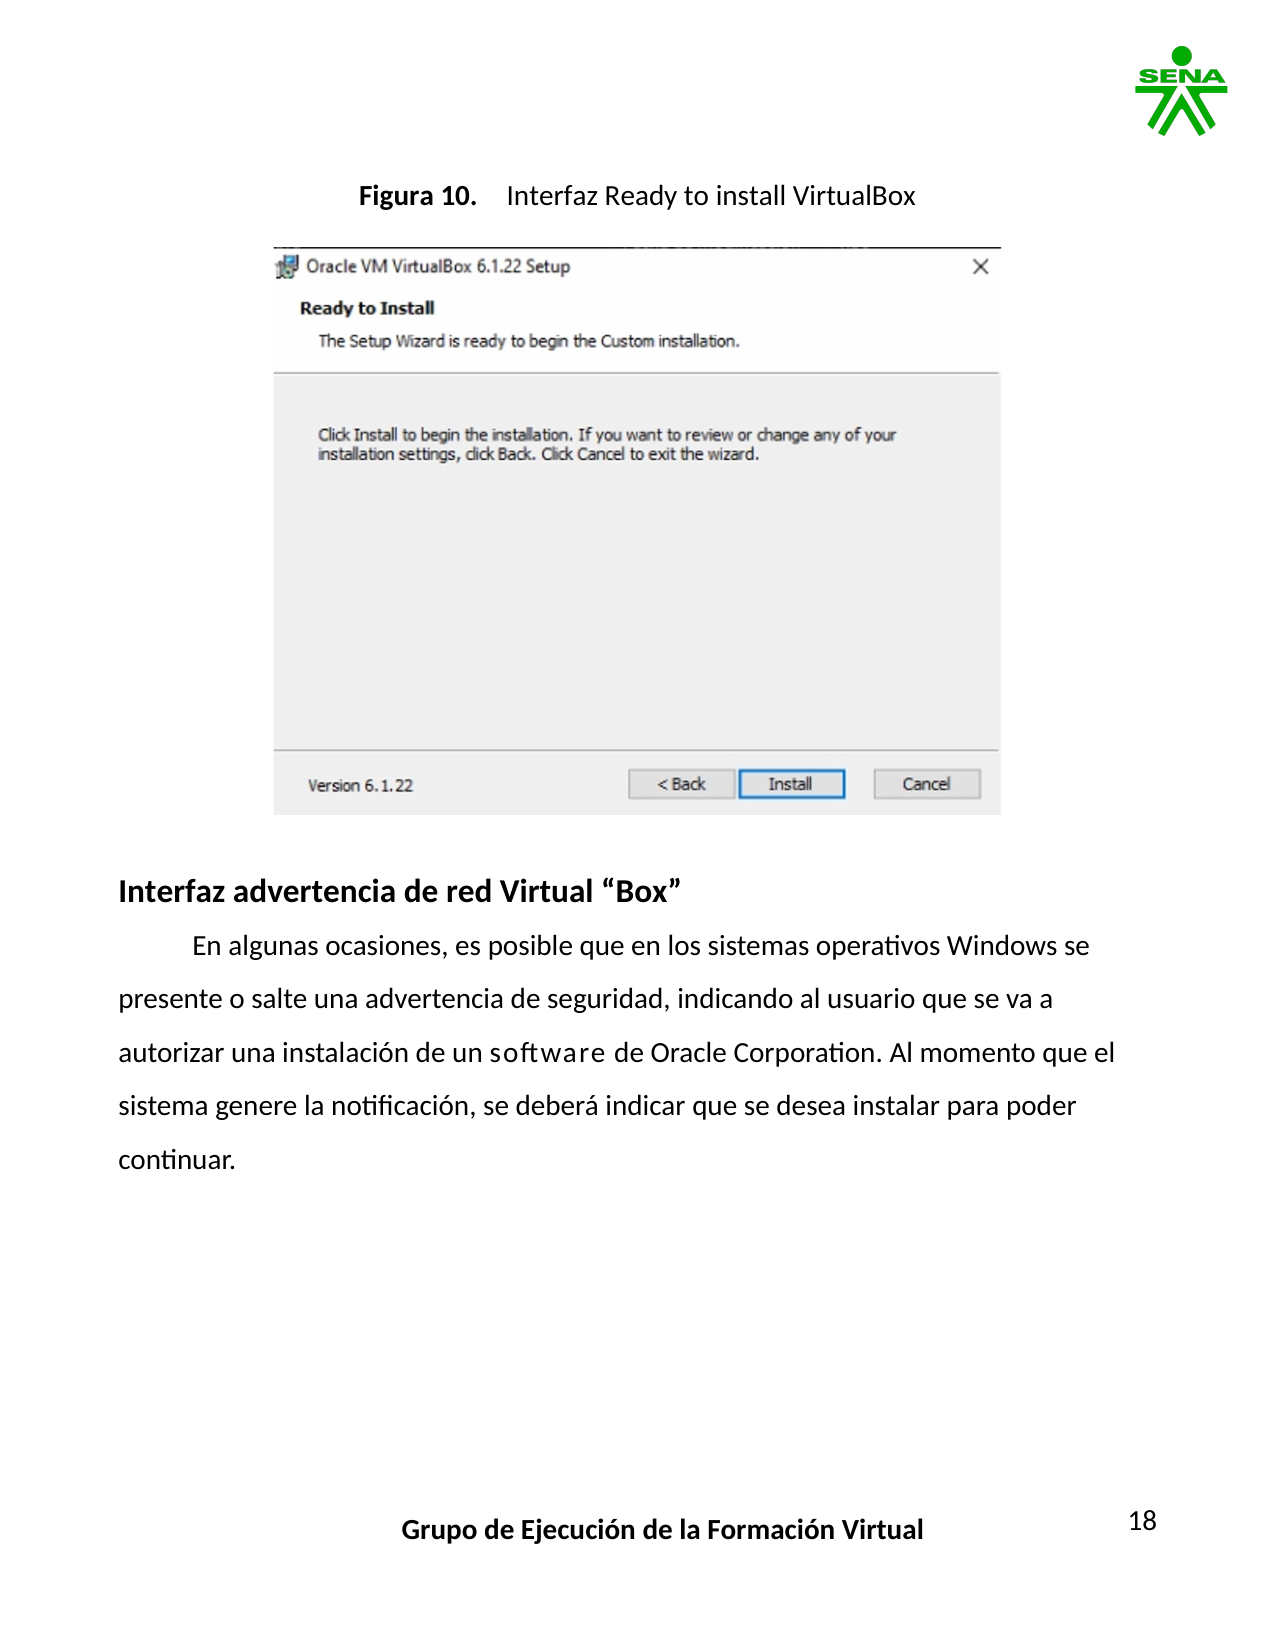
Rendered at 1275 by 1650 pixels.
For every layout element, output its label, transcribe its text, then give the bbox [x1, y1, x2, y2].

text En algunas ocasiones, es posible que en los sistemas operativos Windows se presente o salte una advertencia de seguridad, indicando al usuario que se va a autorizar una instalación de un software de Oracle Corporation. Al momento que el sistema genere la notificación, se deberá indicar que se desea instalar para poder continuar. [118, 927, 1157, 1177]
text Interfaz Ready to install VirtualBox [118, 177, 1157, 213]
subtitle Interfaz advertencia de red Virtual “Box” [118, 870, 1157, 911]
picture [273, 247, 1002, 815]
picture [1135, 46, 1228, 136]
